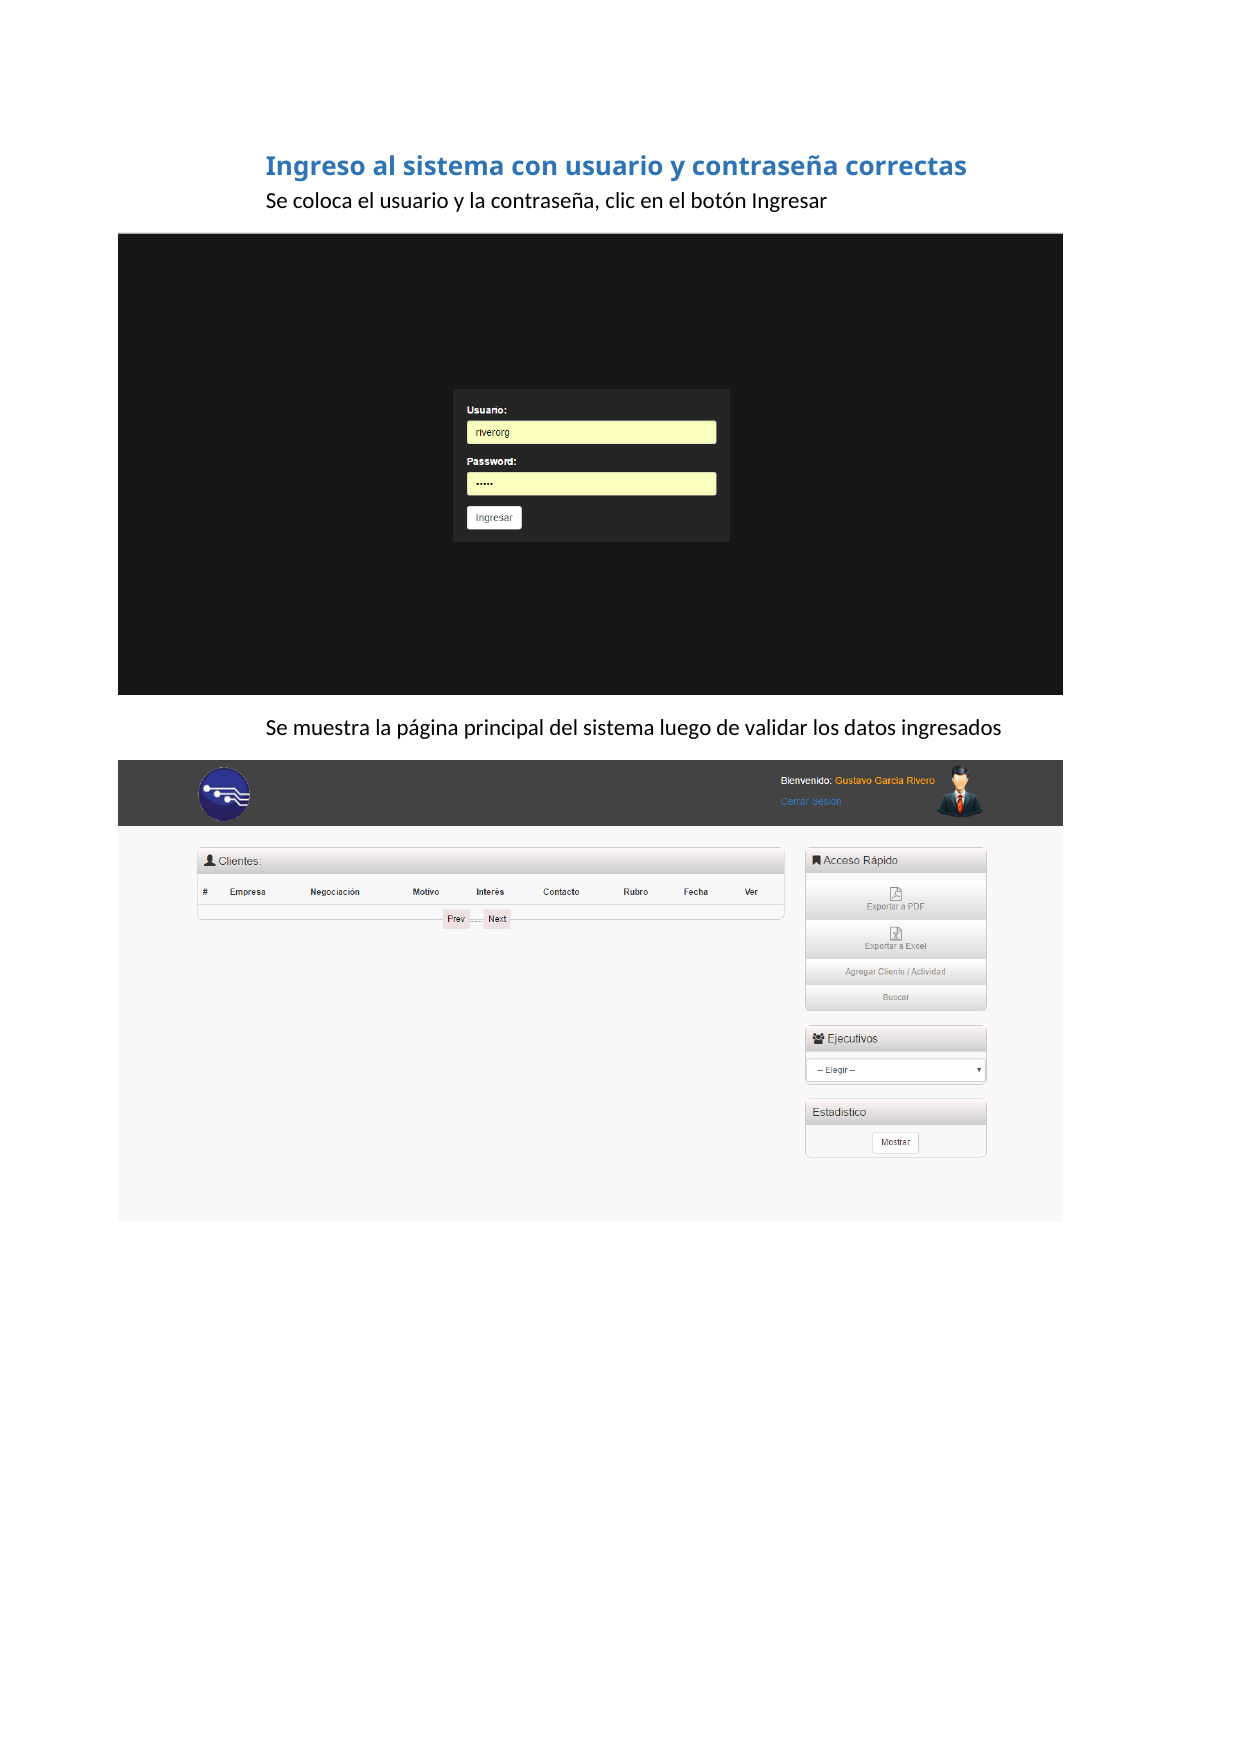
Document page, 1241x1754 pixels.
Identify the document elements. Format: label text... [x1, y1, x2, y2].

picture [118, 232, 1063, 695]
picture [118, 760, 1063, 1221]
text Se muestra la página principal del sistema luego de validar los datos ingresados [266, 713, 1063, 741]
subtitle Ingreso al sistema con usuario y contraseña correctas [192, 148, 1063, 183]
text Se coloca el usuario y la contraseña, clic en el botón Ingresar [266, 186, 1063, 214]
